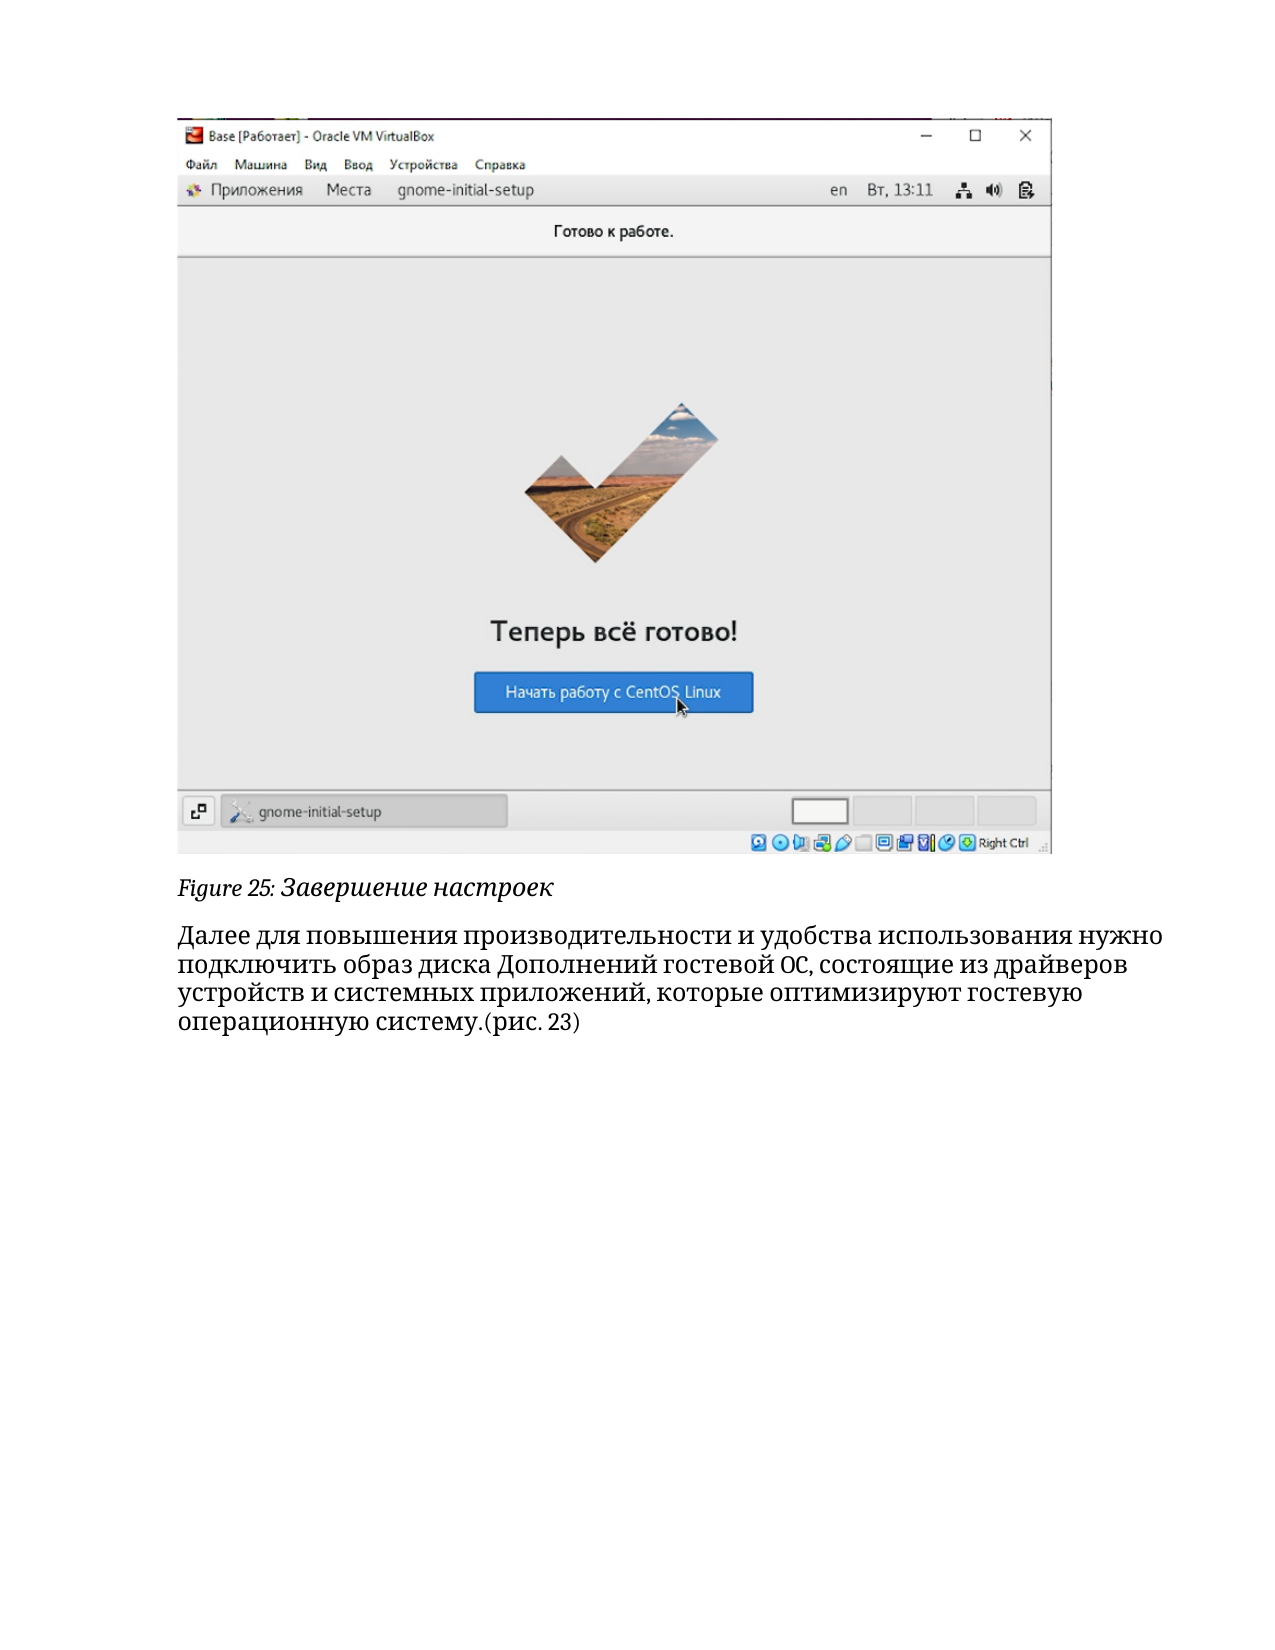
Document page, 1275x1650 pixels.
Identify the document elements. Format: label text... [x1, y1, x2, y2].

picture [177, 118, 1053, 854]
text Figure 25: Завершение настроек [177, 874, 1186, 903]
text Далее для повышения производительности и удобства использования нужно подключить образ диска Дополнений гостевой OC, состоящие из драйверов устройств и системных приложений, которые оптимизируют гостевую операционную систему.(рис. 23) [177, 922, 1186, 1037]
